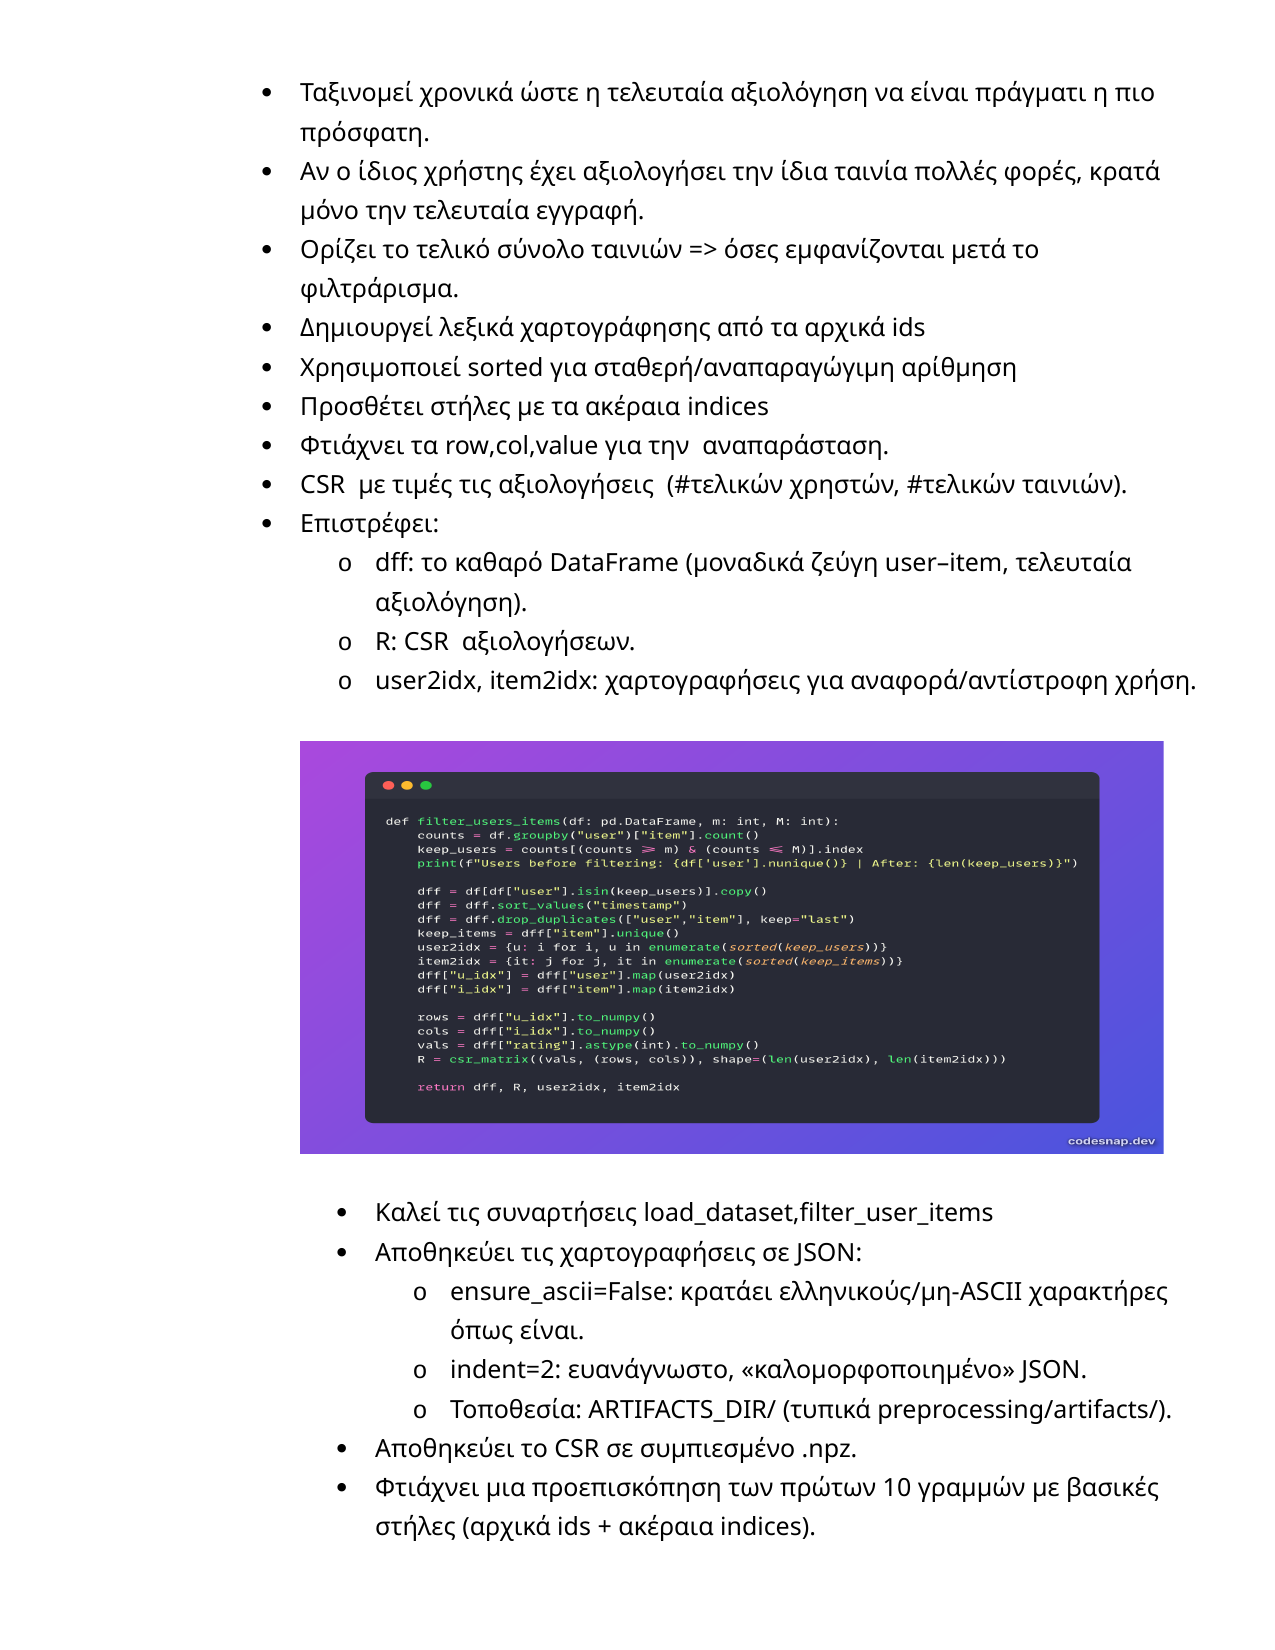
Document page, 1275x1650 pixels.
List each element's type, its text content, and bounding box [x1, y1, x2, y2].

list Επιστρέφει: [262, 506, 1200, 540]
list Φτιάχνει μια προεπισκόπηση των πρώτων 10 γραμμών με βασικές στήλες (αρχικά ids + ακέραια indices). [337, 1470, 1200, 1543]
picture [300, 741, 1164, 1154]
list ensure_ascii=False: κρατάει ελληνικούς/μη-ASCII χαρακτήρες όπως είναι. [412, 1273, 1200, 1347]
list Τοποθεσία: ARTIFACTS_DIR/ (τυπικά preprocessing/artifacts/). [412, 1391, 1200, 1426]
list Φτιάχνει τα row,col,value για την αναπαράσταση. [262, 427, 1200, 462]
list Αποθηκεύει το CSR σε συμπιεσμένο .npz. [337, 1431, 1200, 1465]
list Καλεί τις συναρτήσεις load_dataset,filter_user_items [337, 1195, 1200, 1229]
list user2idx, item2idx: χαρτογραφήσεις για αναφορά/αντίστροφη χρήση. [337, 663, 1200, 697]
list Αποθηκεύει τις χαρτογραφήσεις σε JSON: [337, 1234, 1200, 1268]
list Χρησιμοποιεί sorted για σταθερή/αναπαραγώγιμη αρίθμηση [262, 349, 1200, 383]
list Δημιουργεί λεξικά χαρτογράφησης από τα αρχικά ids [262, 310, 1200, 344]
list CSR με τιμές τις αξιολογήσεις (#τελικών χρηστών, #τελικών ταινιών). [262, 467, 1200, 501]
list dff: το καθαρό DataFrame (μοναδικά ζεύγη user–item, τελευταία αξιολόγηση). [337, 545, 1200, 618]
list Προσθέτει στήλες με τα ακέραια indices [262, 388, 1200, 422]
list Αν ο ίδιος χρήστης έχει αξιολογήσει την ίδια ταινία πολλές φορές, κρατά μόνο την τελευταία εγγραφή. [262, 153, 1200, 227]
list R: CSR αξιολογήσεων. [337, 623, 1200, 658]
list Ταξινομεί χρονικά ώστε η τελευταία αξιολόγηση να είναι πράγματι η πιο πρόσφατη. [262, 75, 1200, 148]
list Ορίζει το τελικό σύνολο ταινιών => όσες εμφανίζονται μετά το φιλτράρισμα. [262, 232, 1200, 305]
list indent=2: ευανάγνωστο, «καλομορφοποιημένο» JSON. [412, 1352, 1200, 1386]
